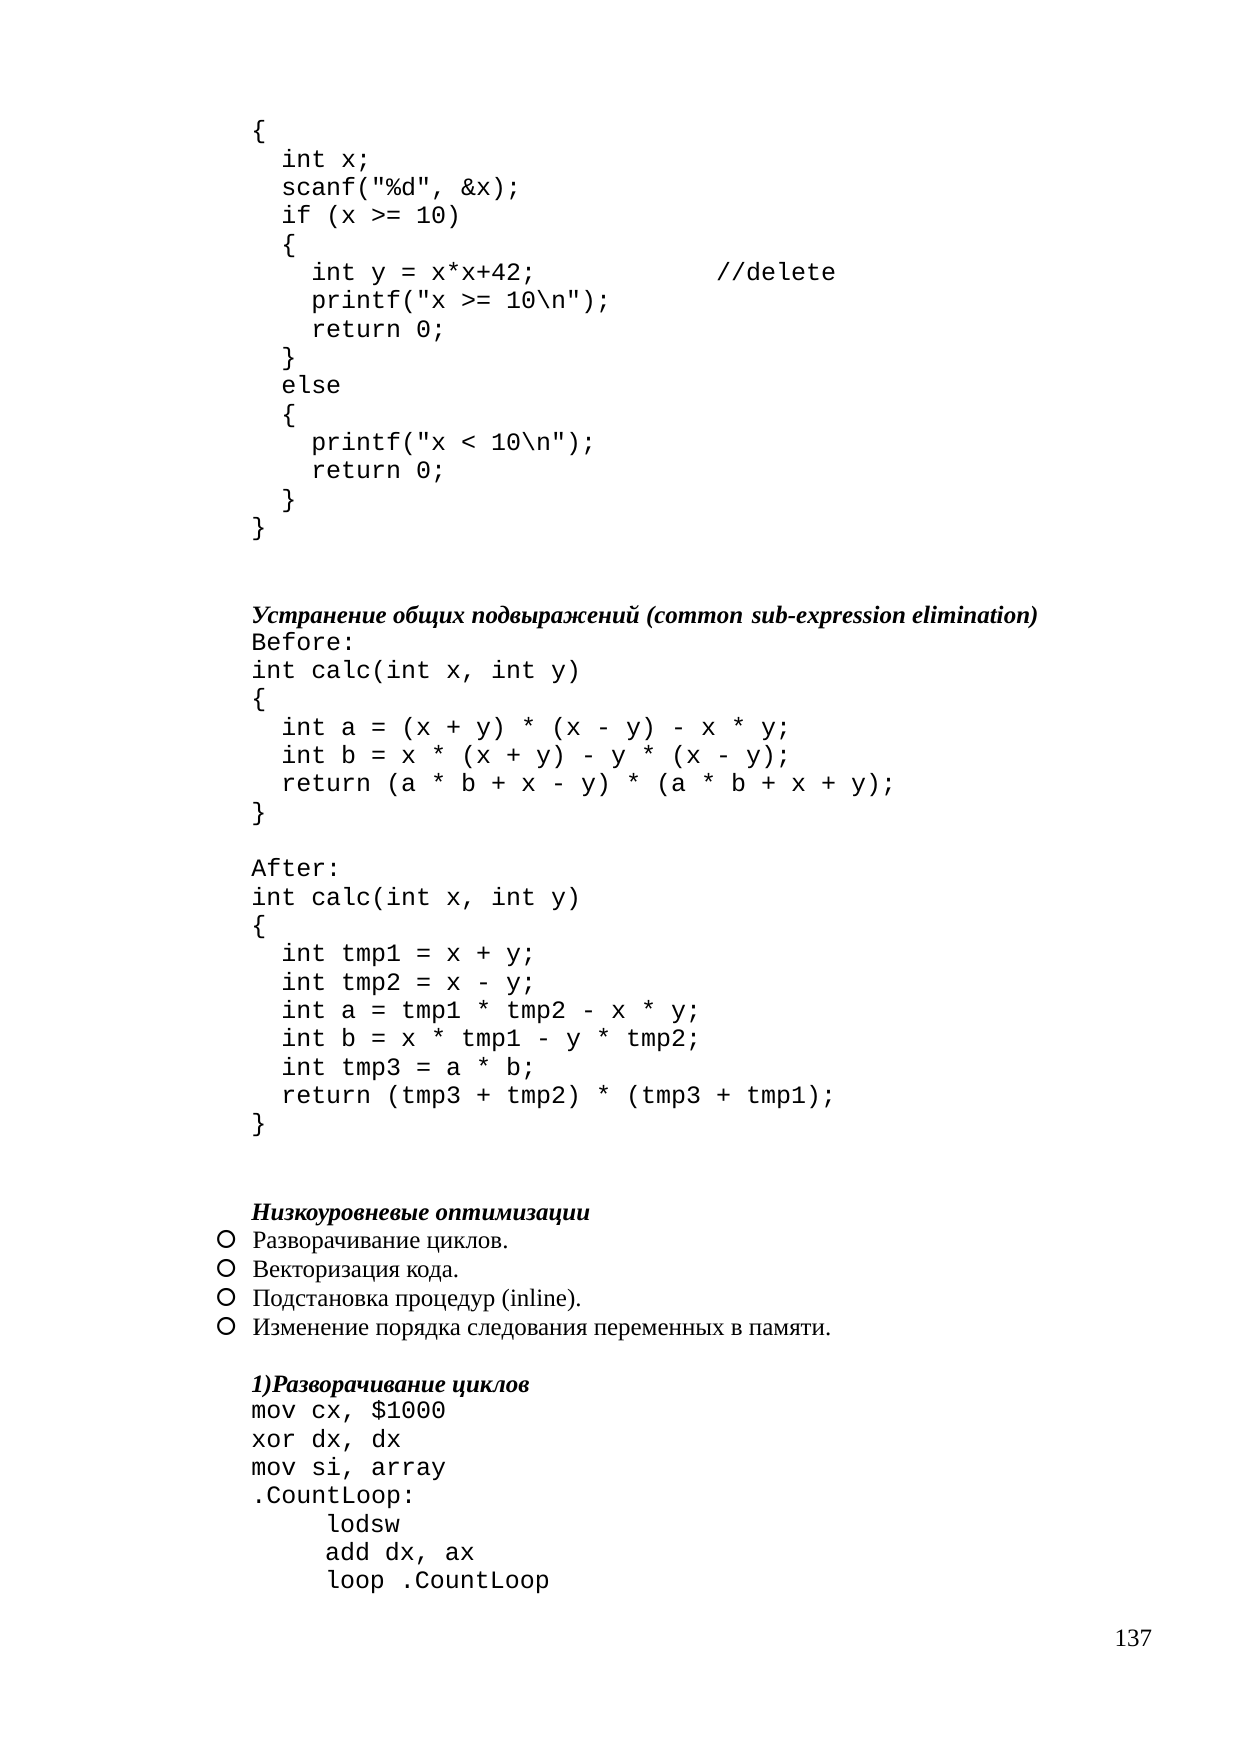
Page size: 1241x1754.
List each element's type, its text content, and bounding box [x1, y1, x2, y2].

text Низкоуровневые оптимизации [177, 1197, 1152, 1226]
text int b = x * tmp1 - y * tmp2; [177, 1026, 1152, 1054]
text int b = x * (x + y) - y * (x - y); [177, 743, 1152, 771]
text int tmp3 = a * b; [177, 1054, 1152, 1083]
text } [177, 799, 1152, 828]
text return 0; [177, 316, 1152, 345]
text Устранение общих подвыражений (common sub-expression elimination) [177, 601, 1152, 629]
text int a = (x + y) * (x - y) - x * y; [177, 714, 1152, 743]
text printf("x >= 10\n"); [177, 288, 1152, 316]
text { [177, 118, 1152, 146]
text 1)Разворачивание циклов [177, 1369, 1152, 1398]
text int a = tmp1 * tmp2 - x * y; [177, 998, 1152, 1026]
list Разворачивание циклов. [215, 1226, 1152, 1254]
text return (a * b + x - y) * (a * b + x + y); [177, 771, 1152, 799]
text Before: [177, 629, 1152, 658]
text int calc(int x, int y) [177, 658, 1152, 686]
text if (x >= 10) [177, 203, 1152, 231]
text mov cx, $1000 [177, 1398, 1152, 1426]
text int x; [177, 146, 1152, 175]
text int tmp2 = x - y; [177, 969, 1152, 998]
text else [177, 373, 1152, 401]
text int tmp1 = x + y; [177, 941, 1152, 969]
text int y = x*x+42; //delete [177, 260, 1152, 288]
text } [177, 345, 1152, 373]
text { [177, 913, 1152, 941]
text } [177, 1111, 1152, 1139]
list Изменение порядка следования переменных в памяти. [215, 1312, 1152, 1341]
text return (tmp3 + tmp2) * (tmp3 + tmp1); [177, 1083, 1152, 1111]
text } [177, 515, 1152, 543]
list Подстановка процедур (inline). [215, 1283, 1152, 1312]
text { [177, 401, 1152, 430]
text } [177, 486, 1152, 515]
list Векторизация кода. [215, 1254, 1152, 1283]
text return 0; [177, 458, 1152, 486]
text { [177, 686, 1152, 714]
text { [177, 231, 1152, 260]
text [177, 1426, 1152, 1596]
text int calc(int x, int y) [177, 884, 1152, 913]
text printf("x < 10\n"); [177, 430, 1152, 458]
text After: [177, 856, 1152, 884]
text scanf("%d", &x); [177, 175, 1152, 203]
